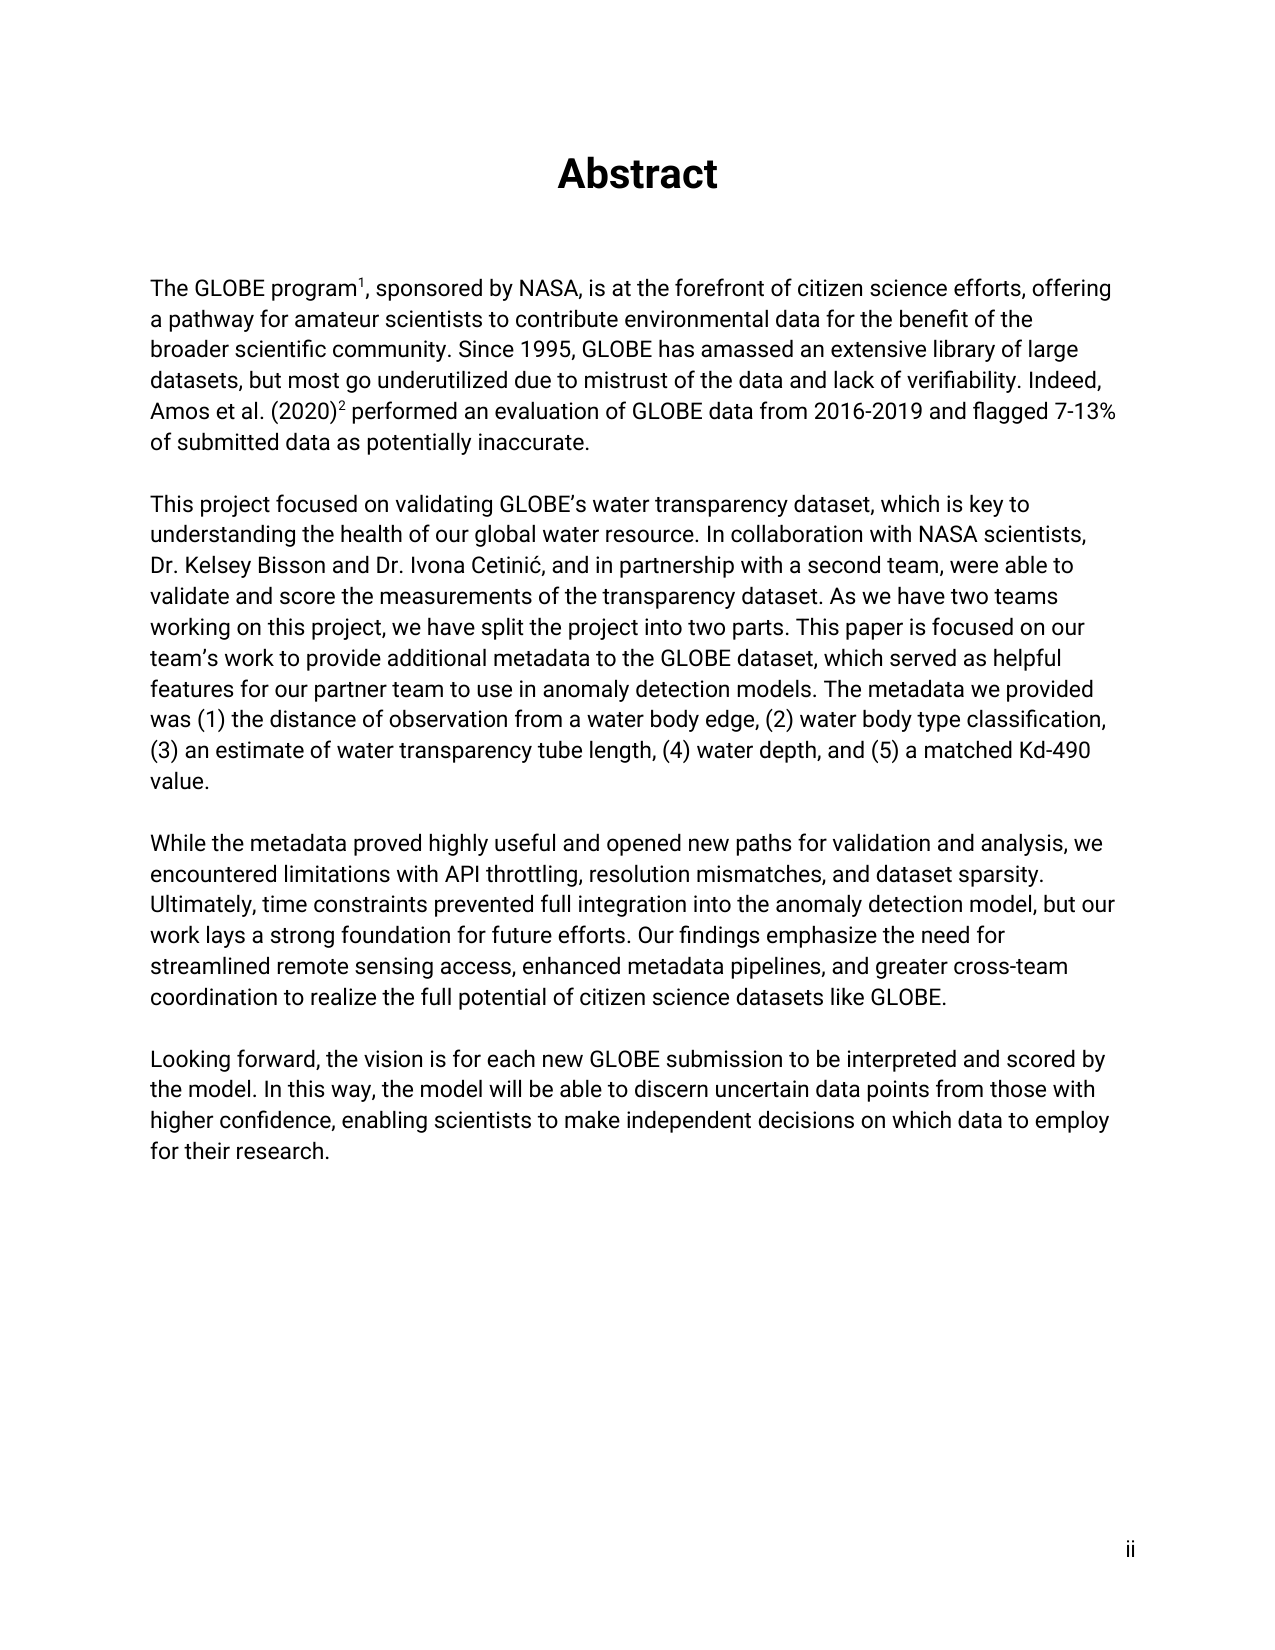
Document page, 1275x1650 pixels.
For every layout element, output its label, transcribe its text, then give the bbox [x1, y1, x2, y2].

text This project focused on validating GLOBE’s water transparency dataset, which is key to understanding the health of our global water resource. In collaboration with NASA scientists, Dr. Kelsey Bisson and Dr. Ivona Cetinić, and in partnership with a second team, were able to validate and score the measurements of the transparency dataset. As we have two teams working on this project, we have split the project into two parts. This paper is focused on our team’s work to provide additional metadata to the GLOBE dataset, which served as helpful features for our partner team to use in anomaly detection models. The metadata we provided was (1) the distance of observation from a water body edge, (2) water body type classification, (3) an estimate of water transparency tube length, (4) water depth, and (5) a matched Kd-490 value. [150, 491, 1117, 795]
text While the metadata proved highly useful and opened new paths for validation and analysis, we encountered limitations with API throttling, resolution mismatches, and dataset sparsity. Ultimately, time constraints prevented full integration into the anomaly detection model, but our work lays a strong foundation for future efforts. Our findings emphasize the need for streamlined remote sensing access, enhanced metadata pipelines, and greater cross-team coordination to realize the full potential of citizen science datasets like GLOBE. [150, 830, 1117, 1011]
text Looking forward, the vision is for each new GLOBE submission to be interpreted and scored by the model. In this way, the model will be able to discern uncertain data points from those with higher confidence, enabling scientists to make independent decisions on which data to employ for their research. [150, 1046, 1117, 1165]
text The GLOBE program1, sponsored by NASA, is at the forefront of citizen science efforts, offering a pathway for amateur scientists to contribute environmental data for the benefit of the broader scientific community. Since 1995, GLOBE has amassed an extensive library of large datasets, but most go underutilized due to mistrust of the data and lack of verifiability. Indeed, Amos et al. (2020)2 performed an evaluation of GLOBE data from 2016-2019 and flagged 7-13% of submitted data as potentially inaccurate. [150, 275, 1117, 456]
subtitle Abstract [140, 150, 1135, 199]
